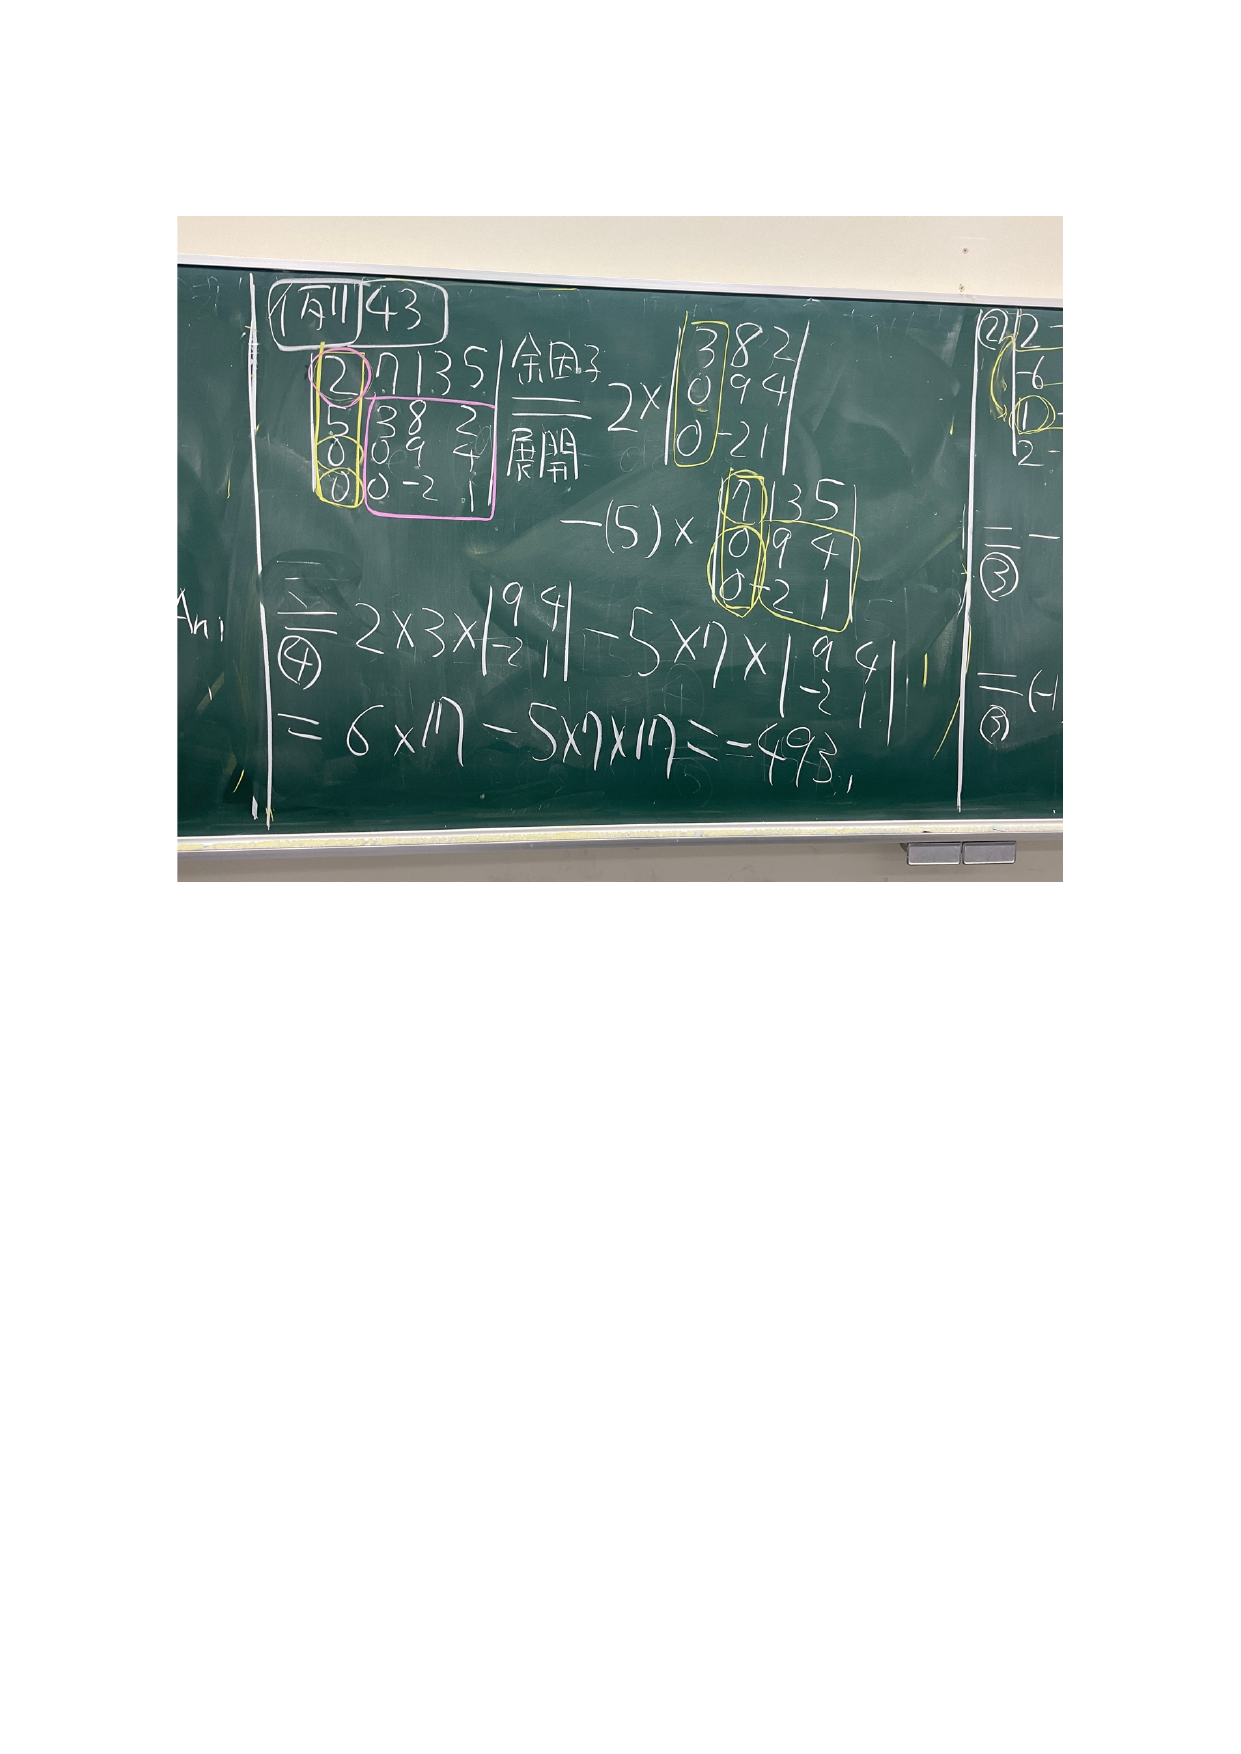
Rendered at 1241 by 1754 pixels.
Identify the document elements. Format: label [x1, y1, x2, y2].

picture [177, 216, 1063, 882]
